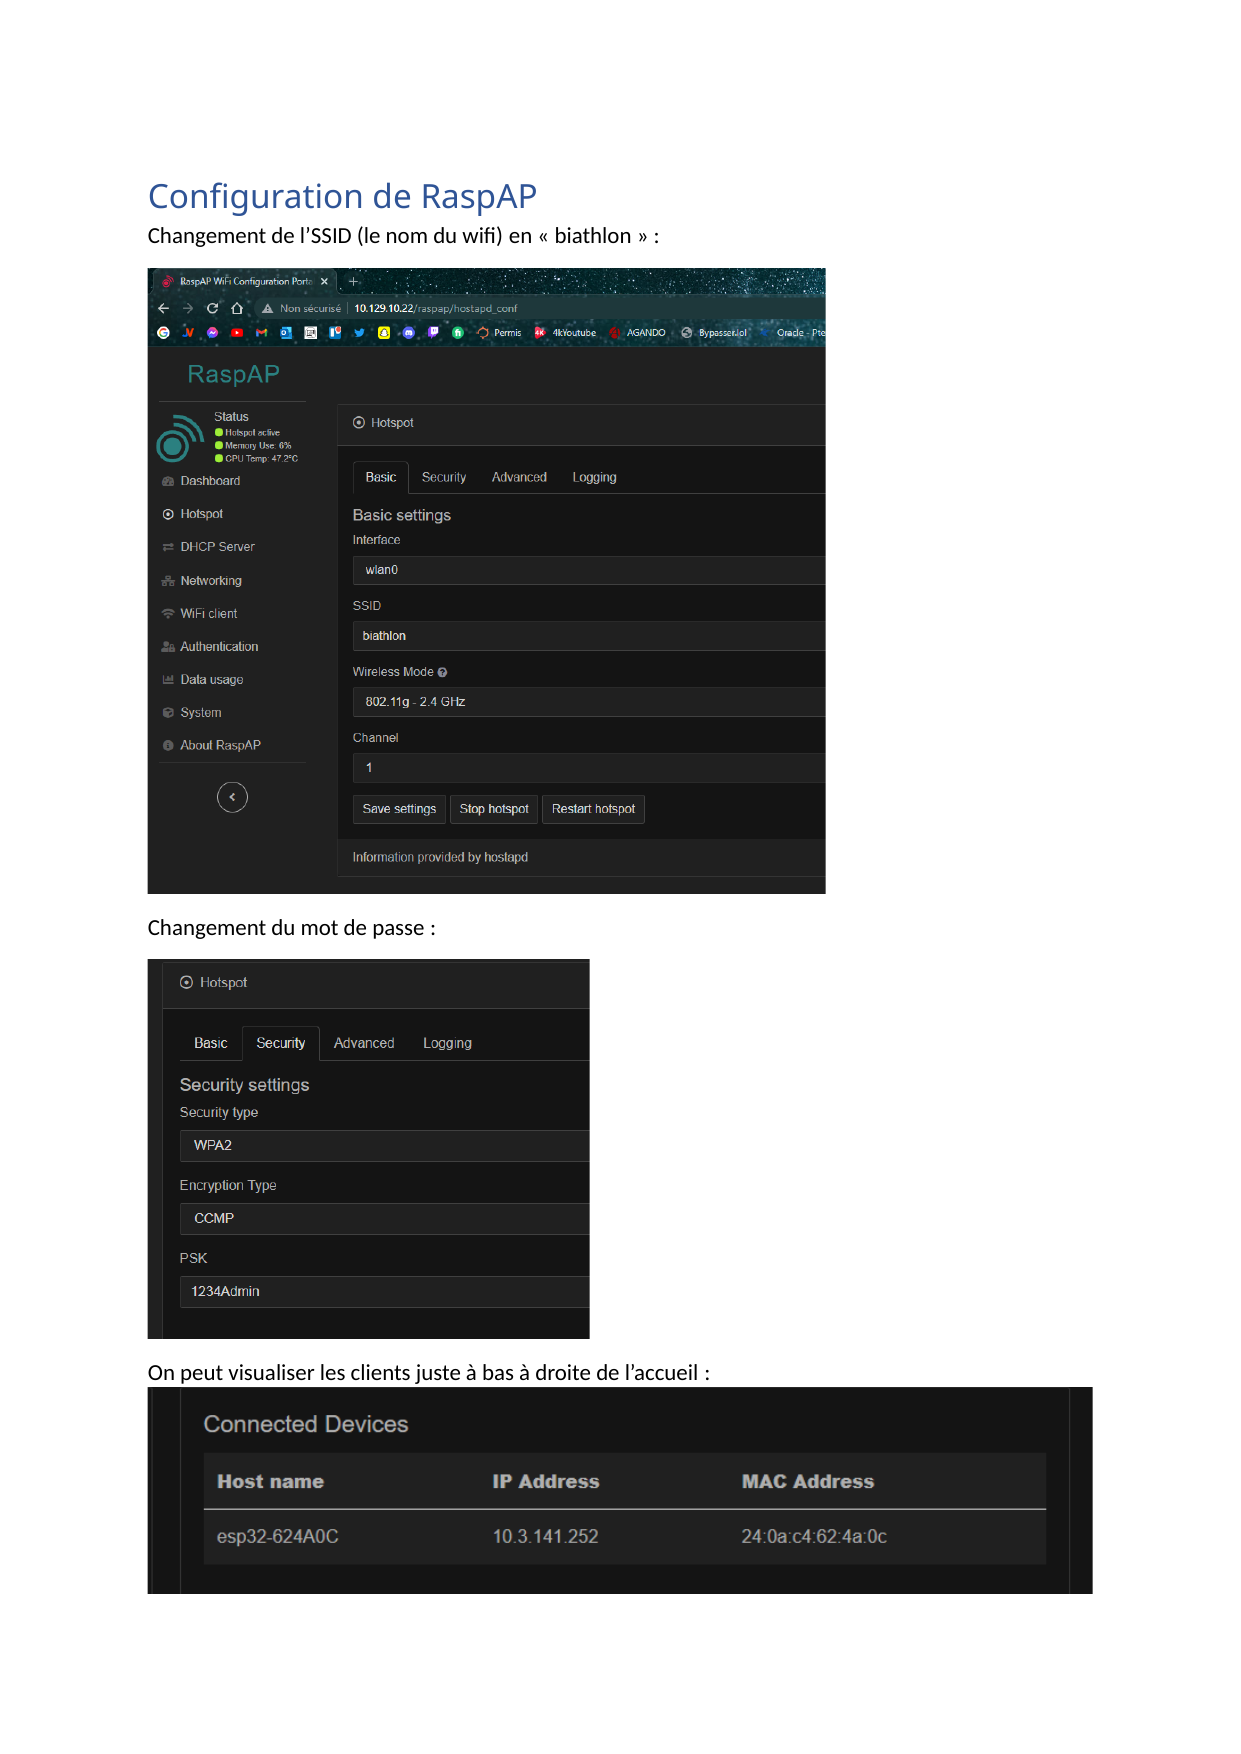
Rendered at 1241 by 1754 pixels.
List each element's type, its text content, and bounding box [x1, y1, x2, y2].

picture [147, 959, 590, 1339]
picture [147, 268, 826, 894]
text Changement du mot de passe : [148, 913, 1093, 941]
text Changement de l’SSID (le nom du wifi) en « biathlon » : [148, 222, 1093, 249]
picture [147, 1387, 1093, 1594]
text On peut visualiser les clients juste à bas à droite de l’accueil : [148, 1358, 1093, 1387]
subtitle Configuration de RaspAP [148, 173, 1093, 218]
